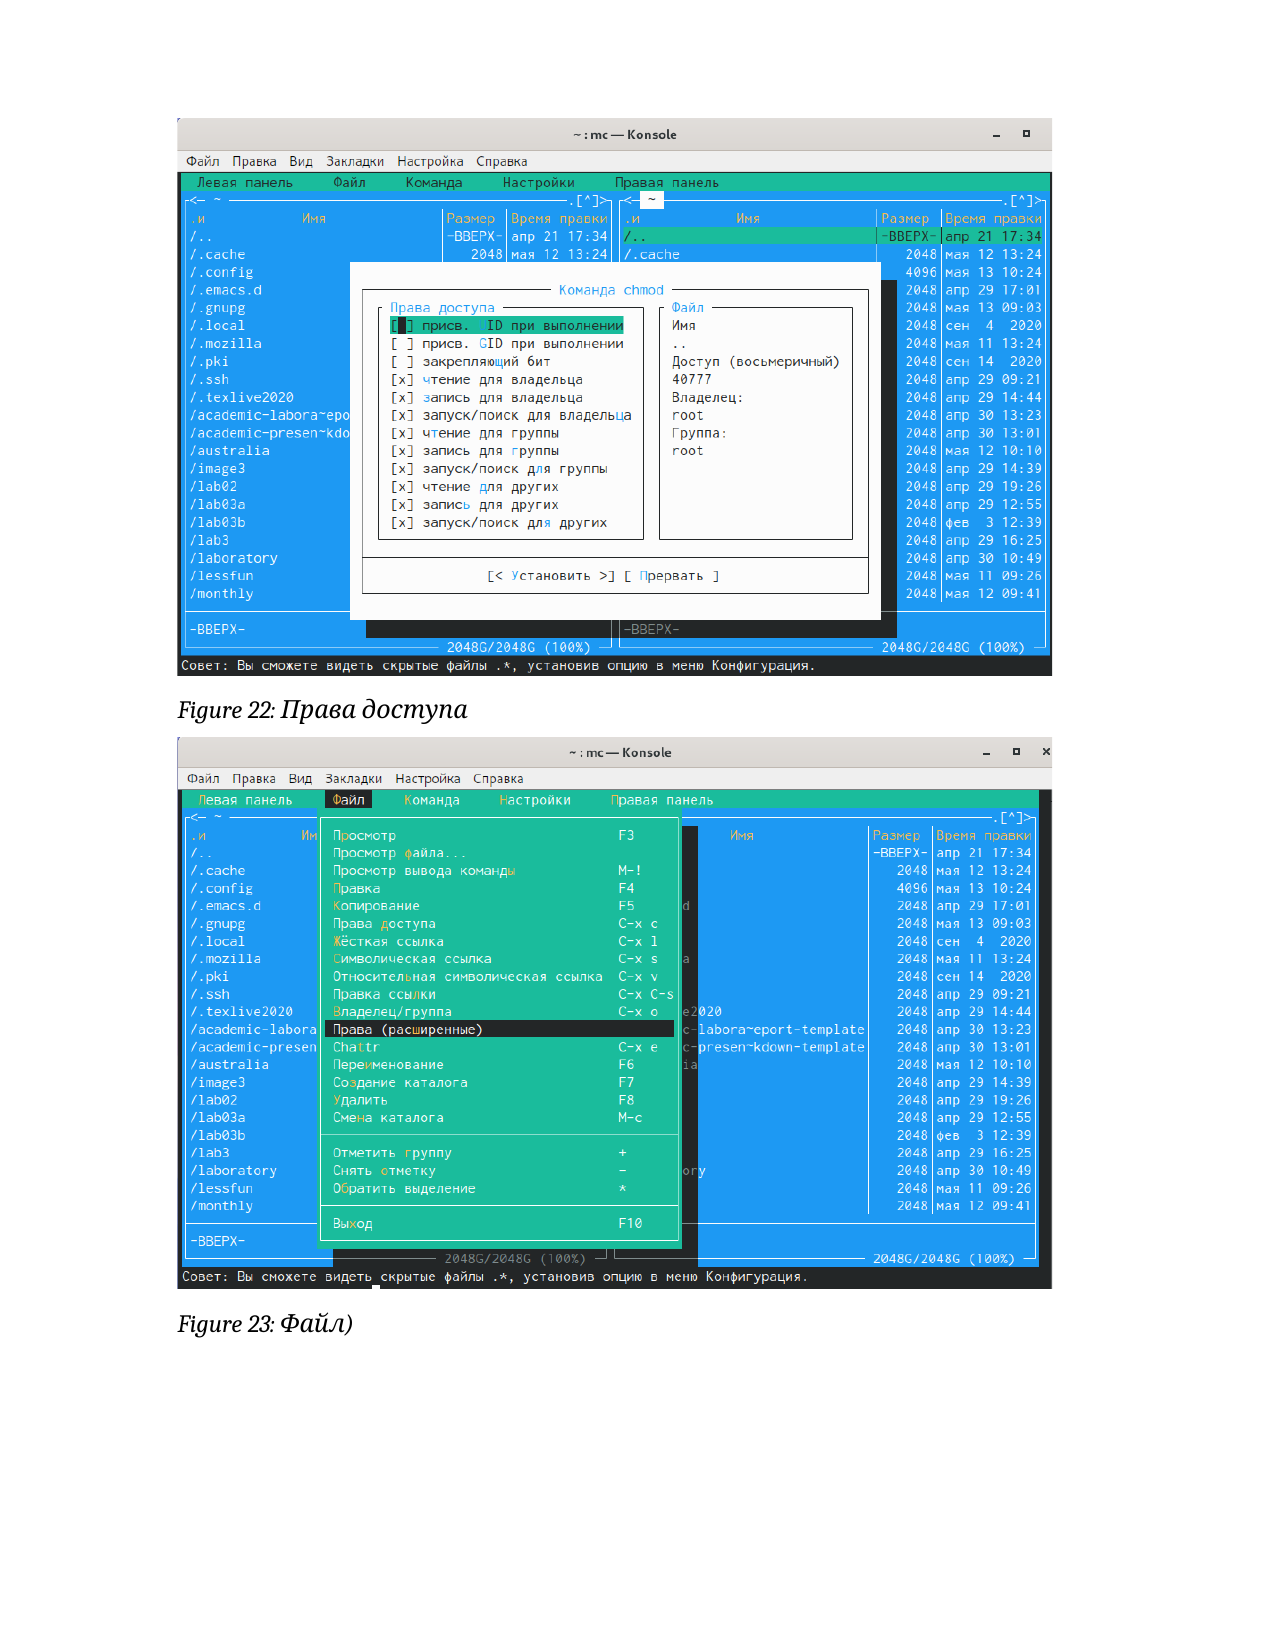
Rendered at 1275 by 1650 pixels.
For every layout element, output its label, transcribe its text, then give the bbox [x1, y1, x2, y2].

text Figure 23: Файл) [177, 1310, 1186, 1338]
picture [177, 118, 1053, 676]
picture [177, 737, 1053, 1289]
text Figure 22: Права доступа [177, 696, 1186, 725]
